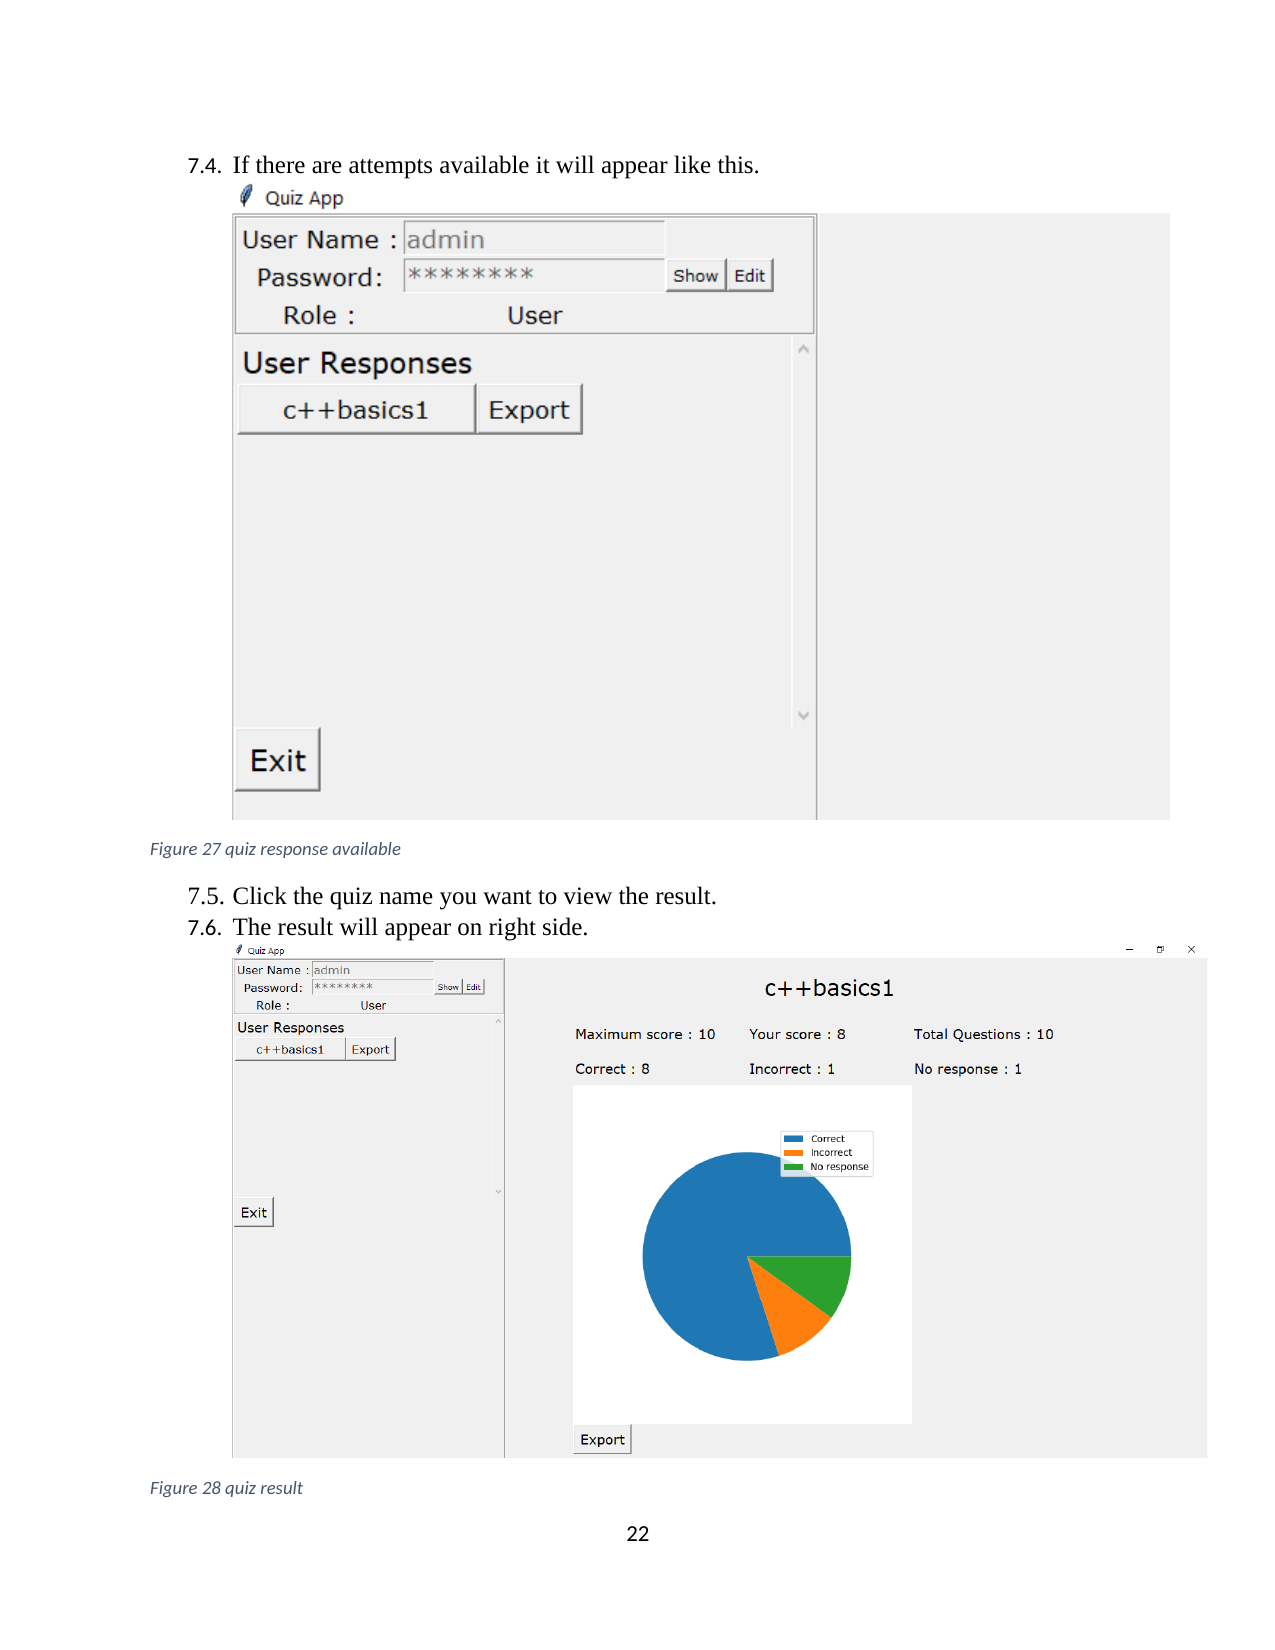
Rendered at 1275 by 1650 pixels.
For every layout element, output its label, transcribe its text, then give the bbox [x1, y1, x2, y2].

list Click the quiz name you want to view the result. [187, 881, 1125, 910]
text Figure 27 quiz response available [150, 837, 1125, 860]
picture [232, 942, 1208, 1458]
picture [232, 180, 1170, 820]
text Figure 28 quiz result [150, 1476, 1125, 1499]
